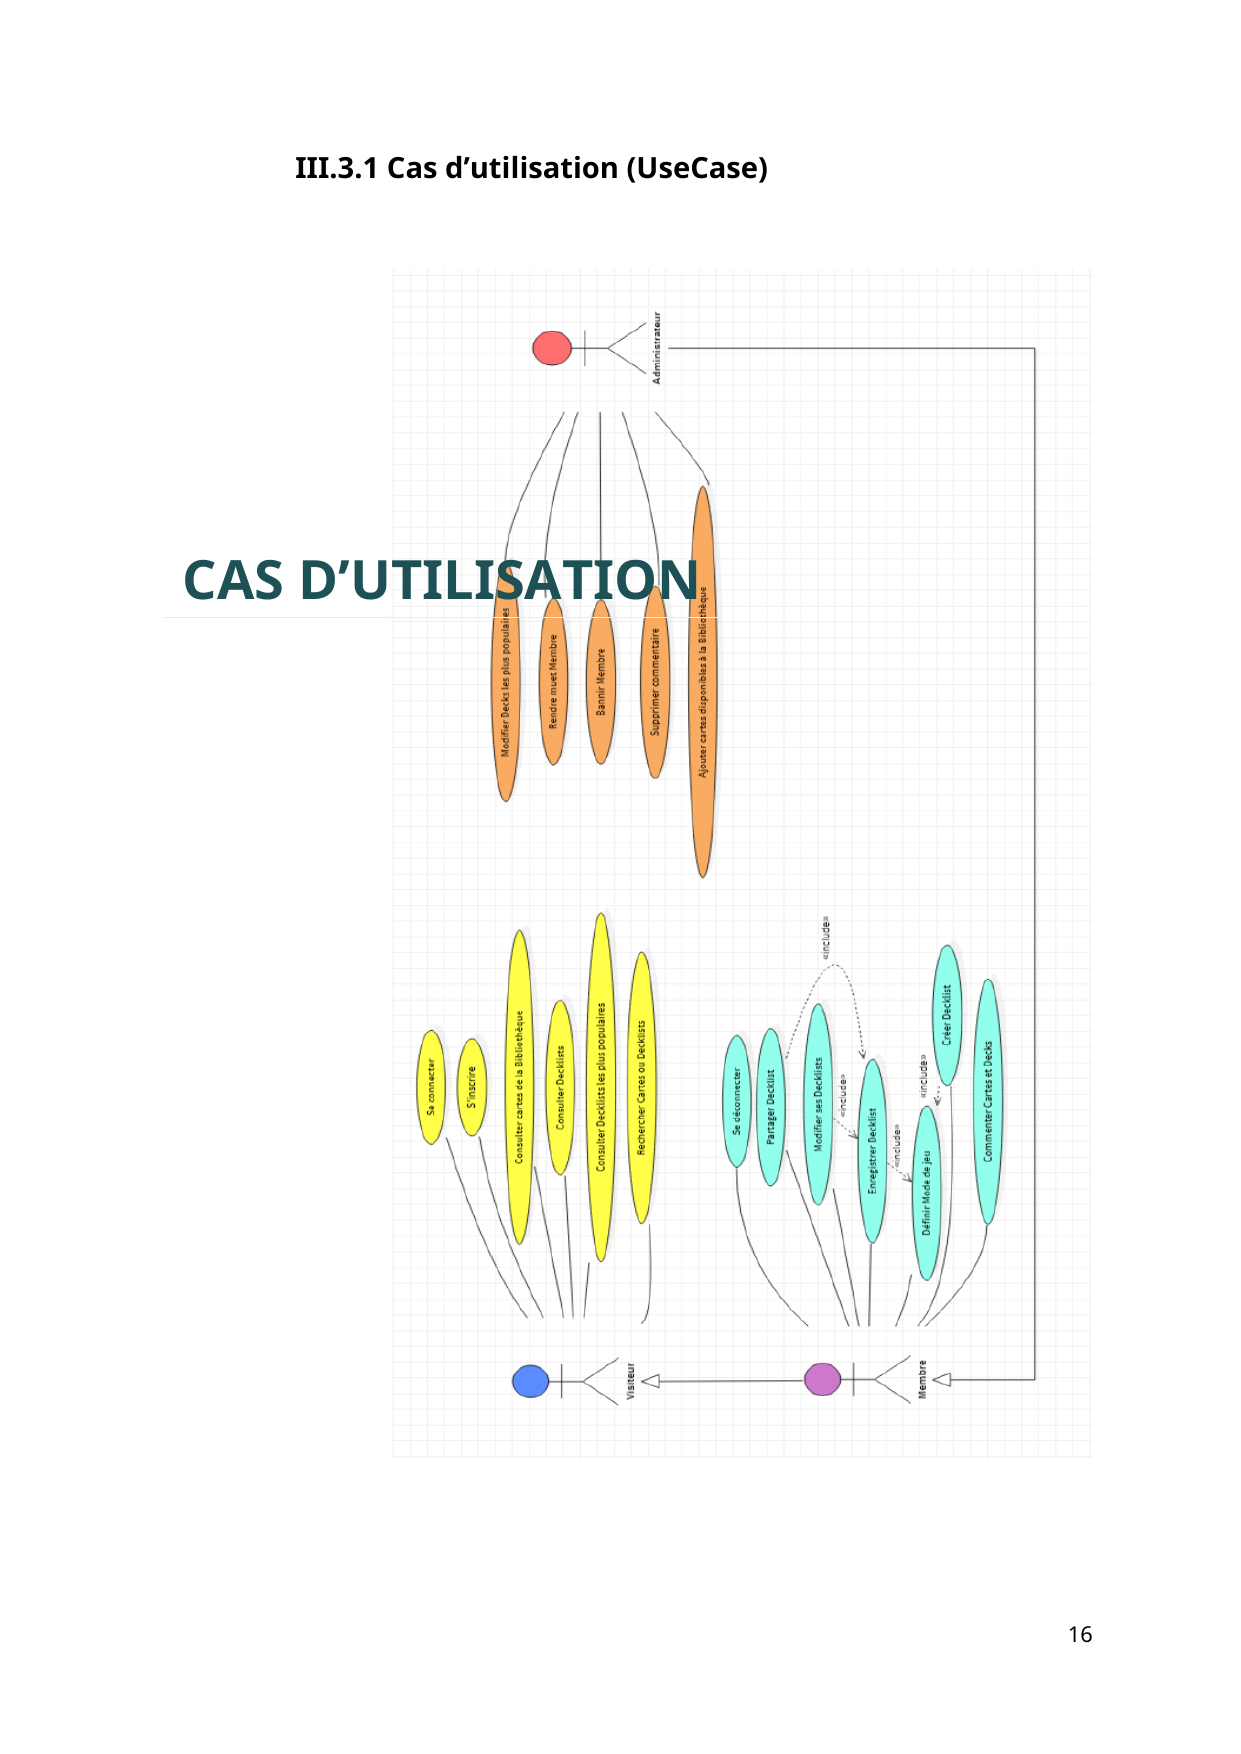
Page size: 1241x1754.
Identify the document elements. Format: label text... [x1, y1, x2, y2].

text III.3.1 Cas d’utilisation (UseCase) [221, 148, 1093, 187]
picture [391, 270, 1092, 1459]
